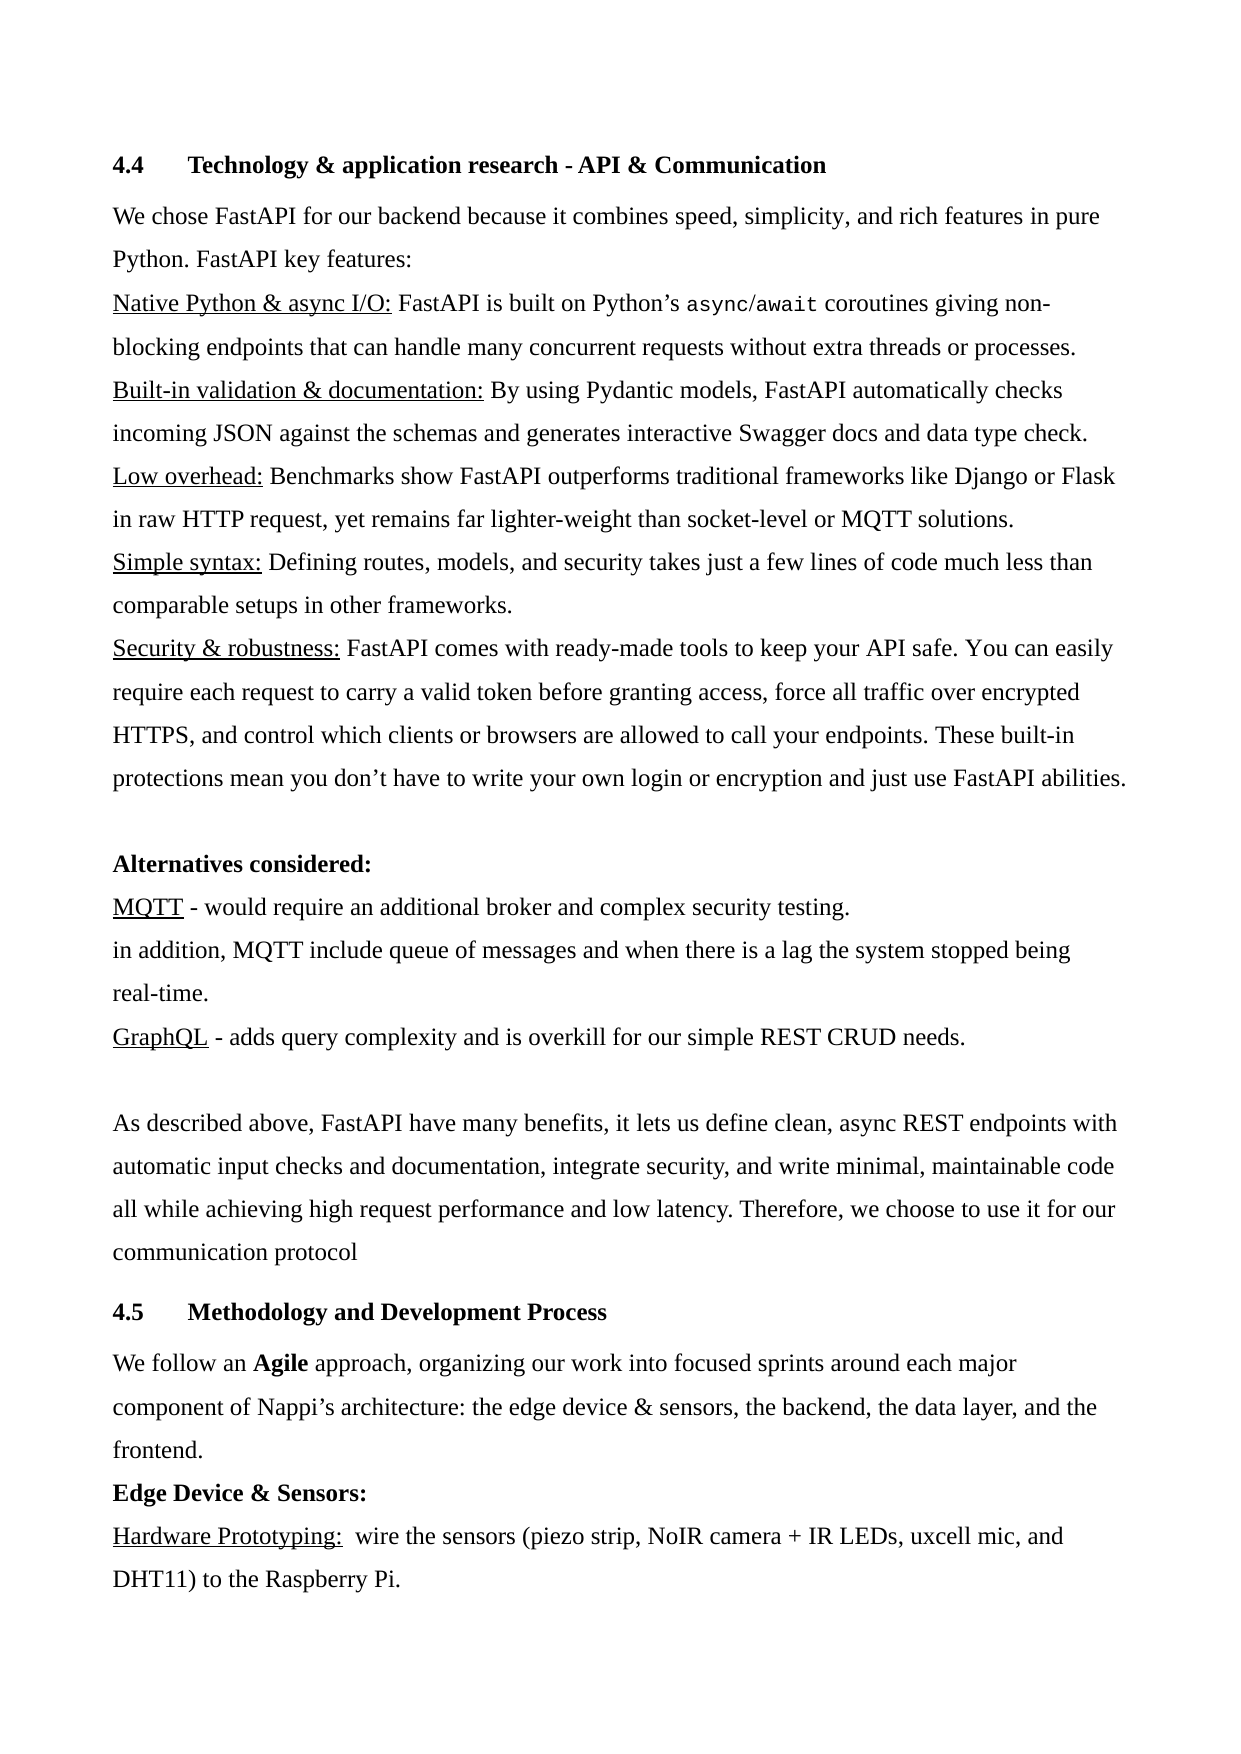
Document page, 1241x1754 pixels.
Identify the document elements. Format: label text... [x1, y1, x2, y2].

text GraphQL - adds query complexity and is overkill for our simple REST CRUD needs. [112, 1022, 1128, 1050]
text We chose FastAPI for our backend because it combines speed, simplicity, and rich features in pure Python. FastAPI key features: [112, 201, 1128, 273]
text Simple syntax: Defining routes, models, and security takes just a few lines of code much less than comparable setups in other frameworks. [112, 547, 1128, 619]
text MQTT - would require an additional broker and complex security testing. [112, 892, 1128, 921]
text in addition, MQTT include queue of messages and when there is a lag the system stopped being real-time. [112, 935, 1128, 1007]
text Edge Device & Sensors: [112, 1478, 1128, 1507]
text Low overhead: Benchmarks show FastAPI outperforms traditional frameworks like Django or Flask in raw HTTP request, yet remains far lighter-weight than socket-level or MQTT solutions. [112, 461, 1128, 533]
text As described above, FastAPI have many benefits, it lets us define clean, async REST endpoints with automatic input checks and documentation, integrate security, and write minimal, maintainable code all while achieving high request performance and low latency. Therefore, we choose to use it for our communication protocol [112, 1065, 1128, 1266]
text Alternatives considered: [112, 849, 1128, 878]
text Security & robustness: FastAPI comes with ready-made tools to keep your API safe. You can easily require each request to carry a valid token before granting access, force all traffic over encrypted HTTPS, and control which clients or browsers are allowed to call your endpoints. These built-in protections mean you don’t have to write your own login or encryption and just use FastAPI abilities. [112, 633, 1128, 835]
list Technology & application research - API & Communication [112, 150, 1128, 179]
text Hardware Prototyping: wire the sensors (piezo strip, NoIR camera + IR LEDs, uxcell mic, and DHT11) to the Raspberry Pi. [112, 1521, 1128, 1593]
list Methodology and Development Process [112, 1297, 1128, 1326]
text We follow an Agile approach, organizing our work into focused sprints around each major component of Nappi’s architecture: the edge device & sensors, the backend, the data layer, and the frontend. [112, 1348, 1128, 1463]
text Native Python & async I/O: FastAPI is built on Python’s async/await coroutines giving non-blocking endpoints that can handle many concurrent requests without extra threads or processes. [112, 288, 1128, 360]
text Built-in validation & documentation: By using Pydantic models, FastAPI automatically checks incoming JSON against the schemas and generates interactive Swagger docs and data type check. [112, 375, 1128, 447]
